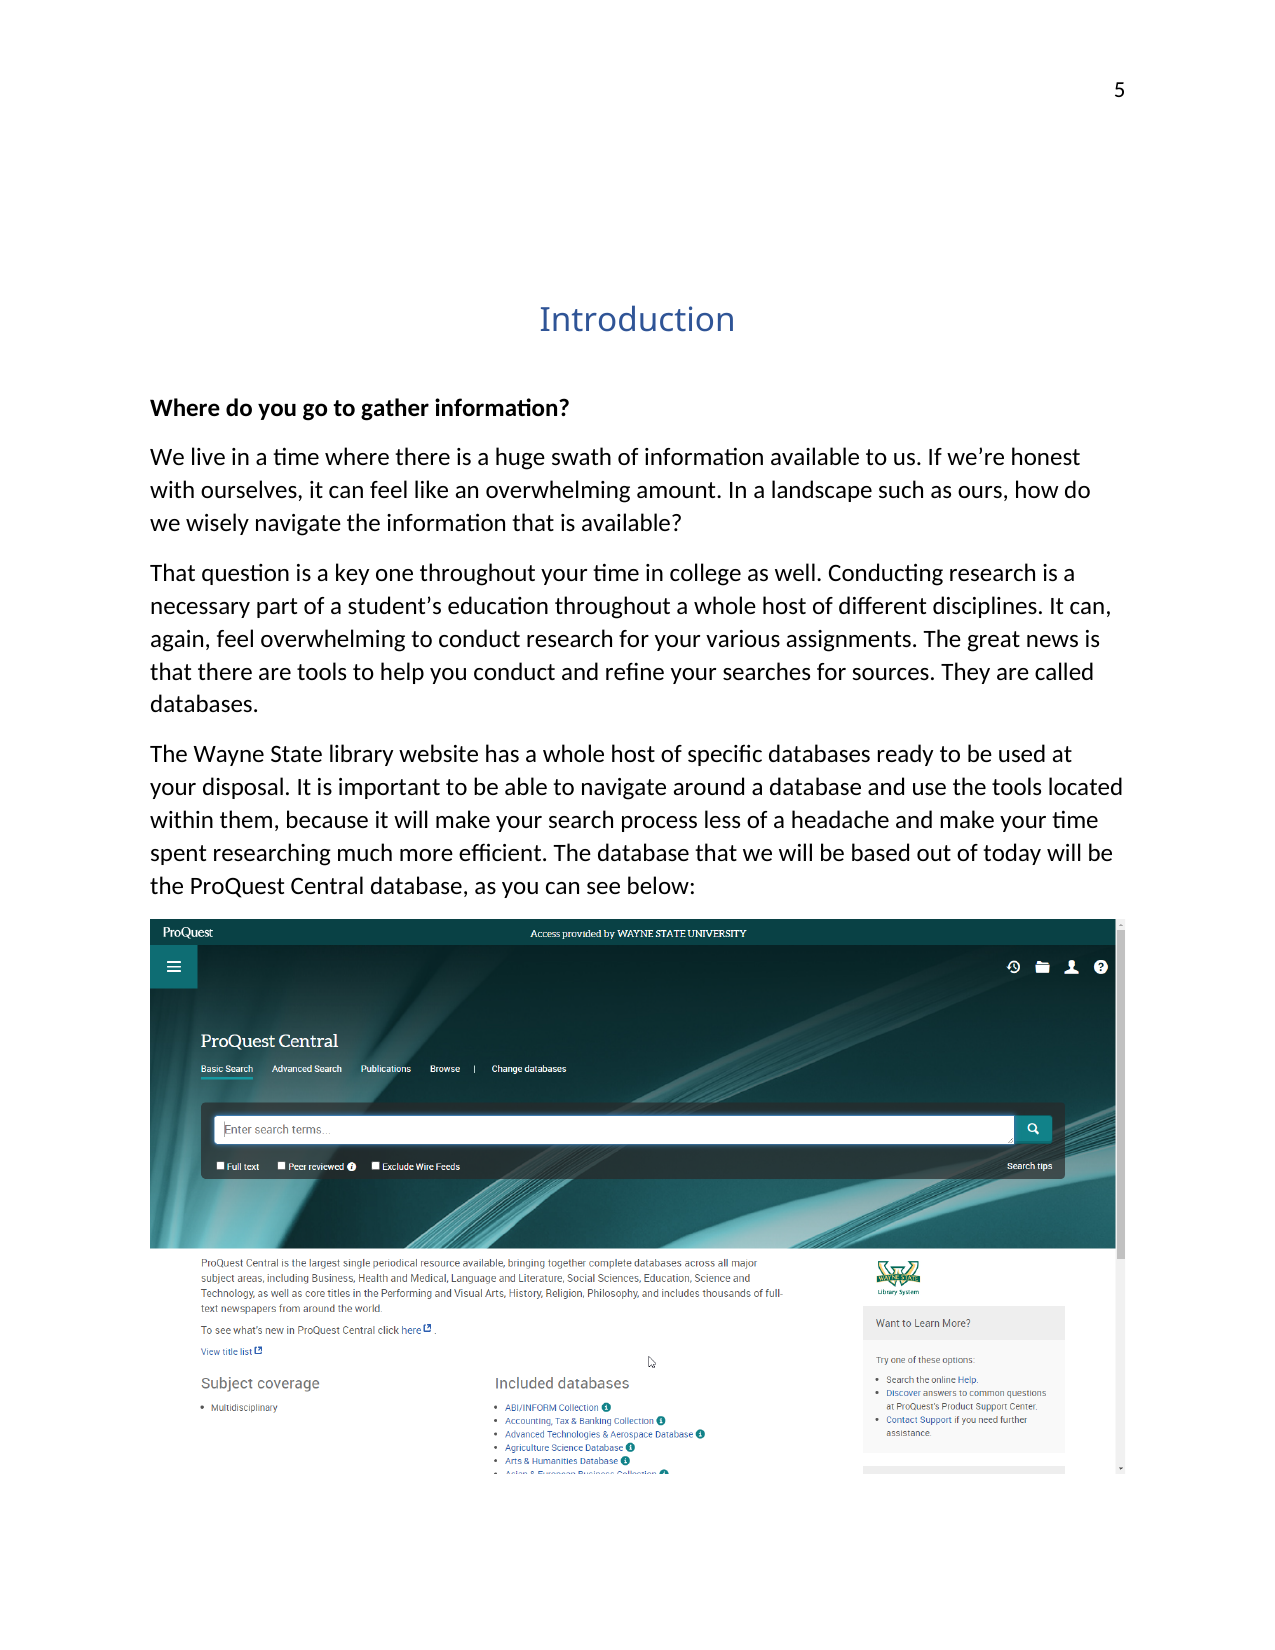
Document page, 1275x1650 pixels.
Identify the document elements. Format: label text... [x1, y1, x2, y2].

text That question is a key one throughout your time in college as well. Conducting research is a necessary part of a student’s education throughout a whole host of different disciplines. It can, again, feel overwhelming to conduct research for your various assignments. The great news is that there are tools to help you conduct and refine your searches for sources. They are called databases. [150, 557, 1125, 719]
text We live in a time where there is a huge swath of information available to us. If we’re honest with ourselves, it can feel like an overwhelming amount. In a landscape such as ours, how do we wisely navigate the information that is available? [150, 441, 1125, 538]
subtitle Introduction [150, 296, 1125, 341]
text The Wayne State library website has a whole host of specific databases ready to be used at your disposal. It is important to be able to navigate around a database and use the tools located within them, because it will make your search process less of a headache and make your time spent researching much more efficient. The database that we will be based out of today will be the ProQuest Central database, as you can see below: [150, 738, 1125, 900]
picture [150, 919, 1125, 1474]
text Where do you go to gather information? [150, 392, 1125, 422]
